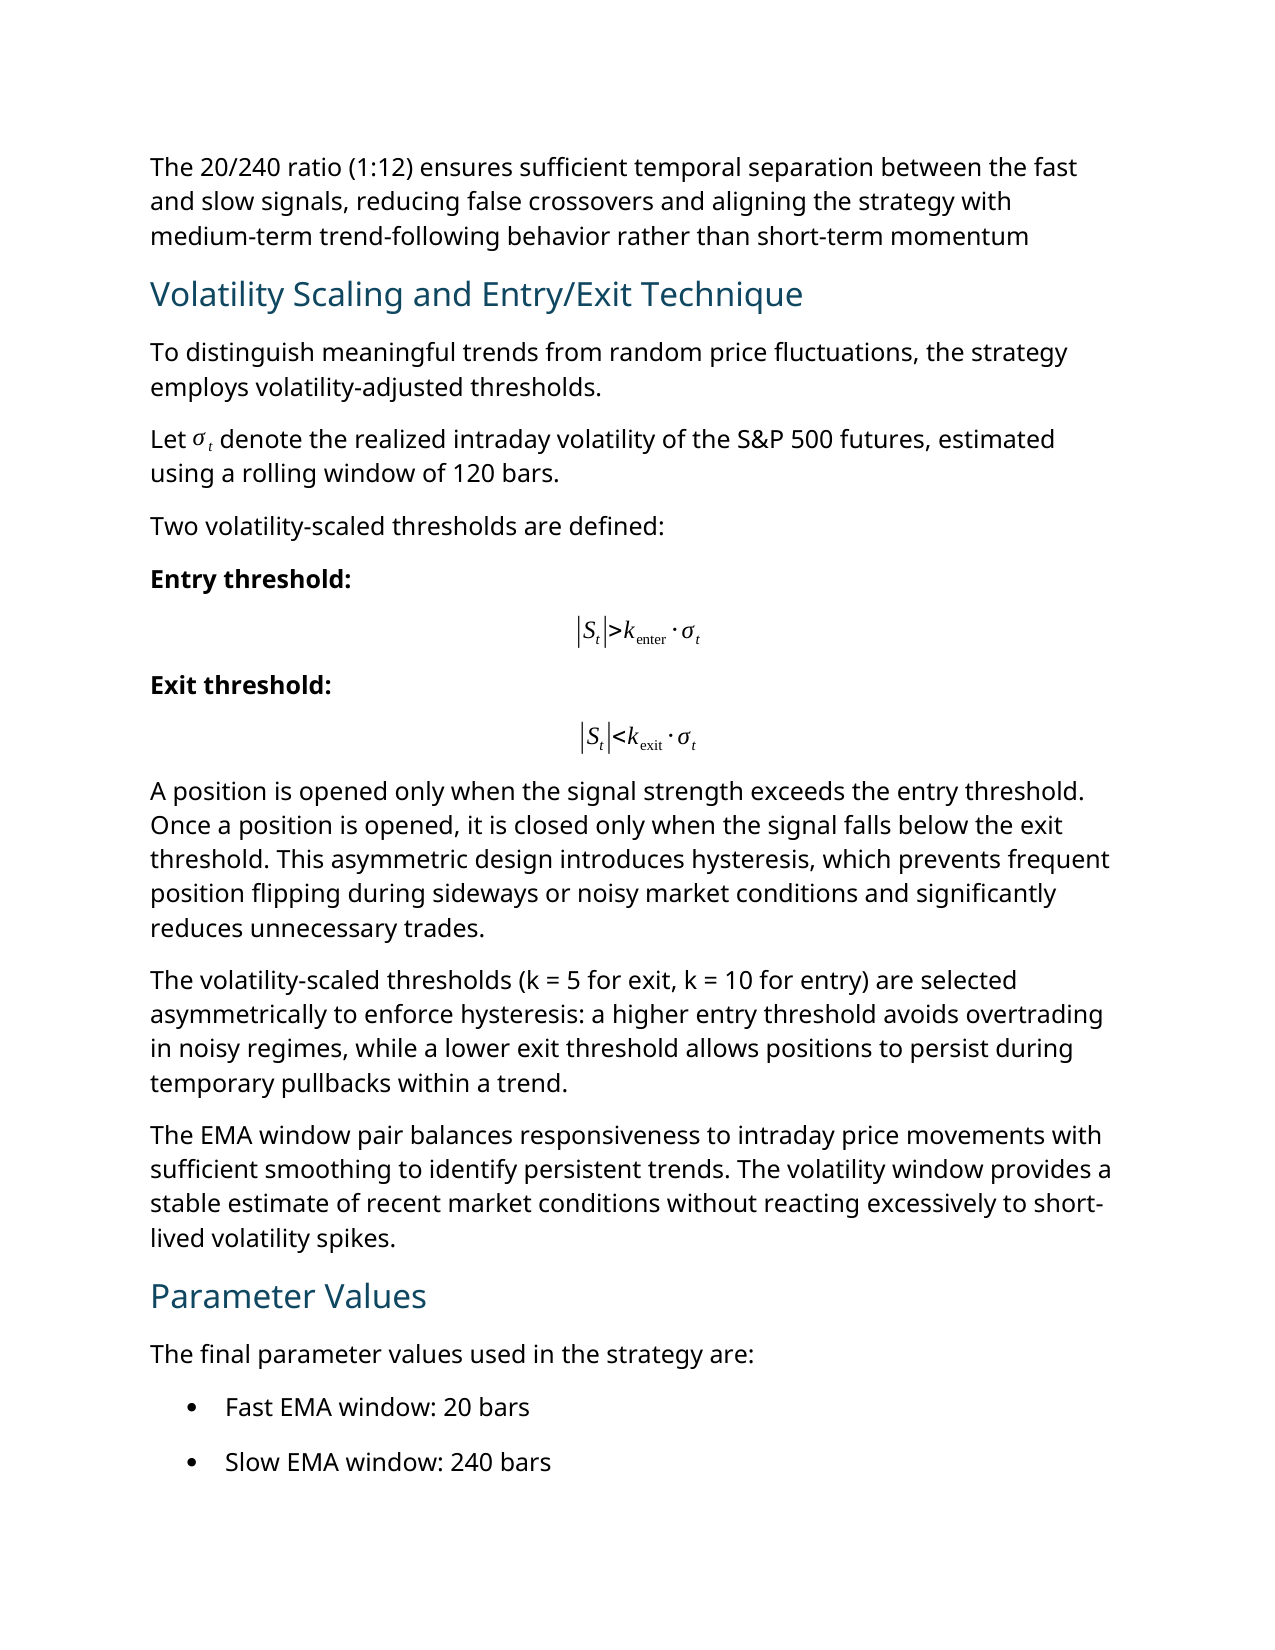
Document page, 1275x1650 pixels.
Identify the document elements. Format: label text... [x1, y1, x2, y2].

text Exit threshold: [150, 668, 1125, 702]
text The 20/240 ratio (1:12) ensures sufficient temporal separation between the fast and slow signals, reducing false crossovers and aligning the strategy with medium-term trend-following behavior rather than short-term momentum [150, 150, 1125, 252]
subtitle Parameter Values [150, 1273, 1125, 1318]
text The volatility-scaled thresholds (k = 5 for exit, k = 10 for entry) are selected asymmetrically to enforce hysteresis: a higher entry threshold avoids overtrading in noisy regimes, while a lower exit threshold allows positions to persist during temporary pullbacks within a trend. [150, 963, 1125, 1099]
list Slow EMA window: 240 bars [187, 1445, 1125, 1479]
text A position is opened only when the signal strength exceeds the entry threshold. Once a position is opened, it is closed only when the signal falls below the exit threshold. This asymmetric design introduces hysteresis, which prevents frequent position flipping during sideways or noisy market conditions and significantly reduces unnecessary trades. [150, 774, 1125, 944]
subtitle Volatility Scaling and Entry/Exit Technique [150, 271, 1125, 316]
text The final parameter values used in the strategy are: [150, 1337, 1125, 1371]
text Let denote the realized intraday volatility of the S&P 500 futures, estimated using a rolling window of 120 bars. [150, 422, 1125, 490]
text Two volatility-scaled thresholds are defined: [150, 509, 1125, 543]
text The EMA window pair balances responsiveness to intraday price movements with sufficient smoothing to identify persistent trends. The volatility window provides a stable estimate of recent market conditions without reacting excessively to short-lived volatility spikes. [150, 1118, 1125, 1254]
text To distinguish meaningful trends from random price fluctuations, the strategy employs volatility-adjusted thresholds. [150, 335, 1125, 403]
text Entry threshold: [150, 562, 1125, 596]
list Fast EMA window: 20 bars [187, 1390, 1125, 1424]
